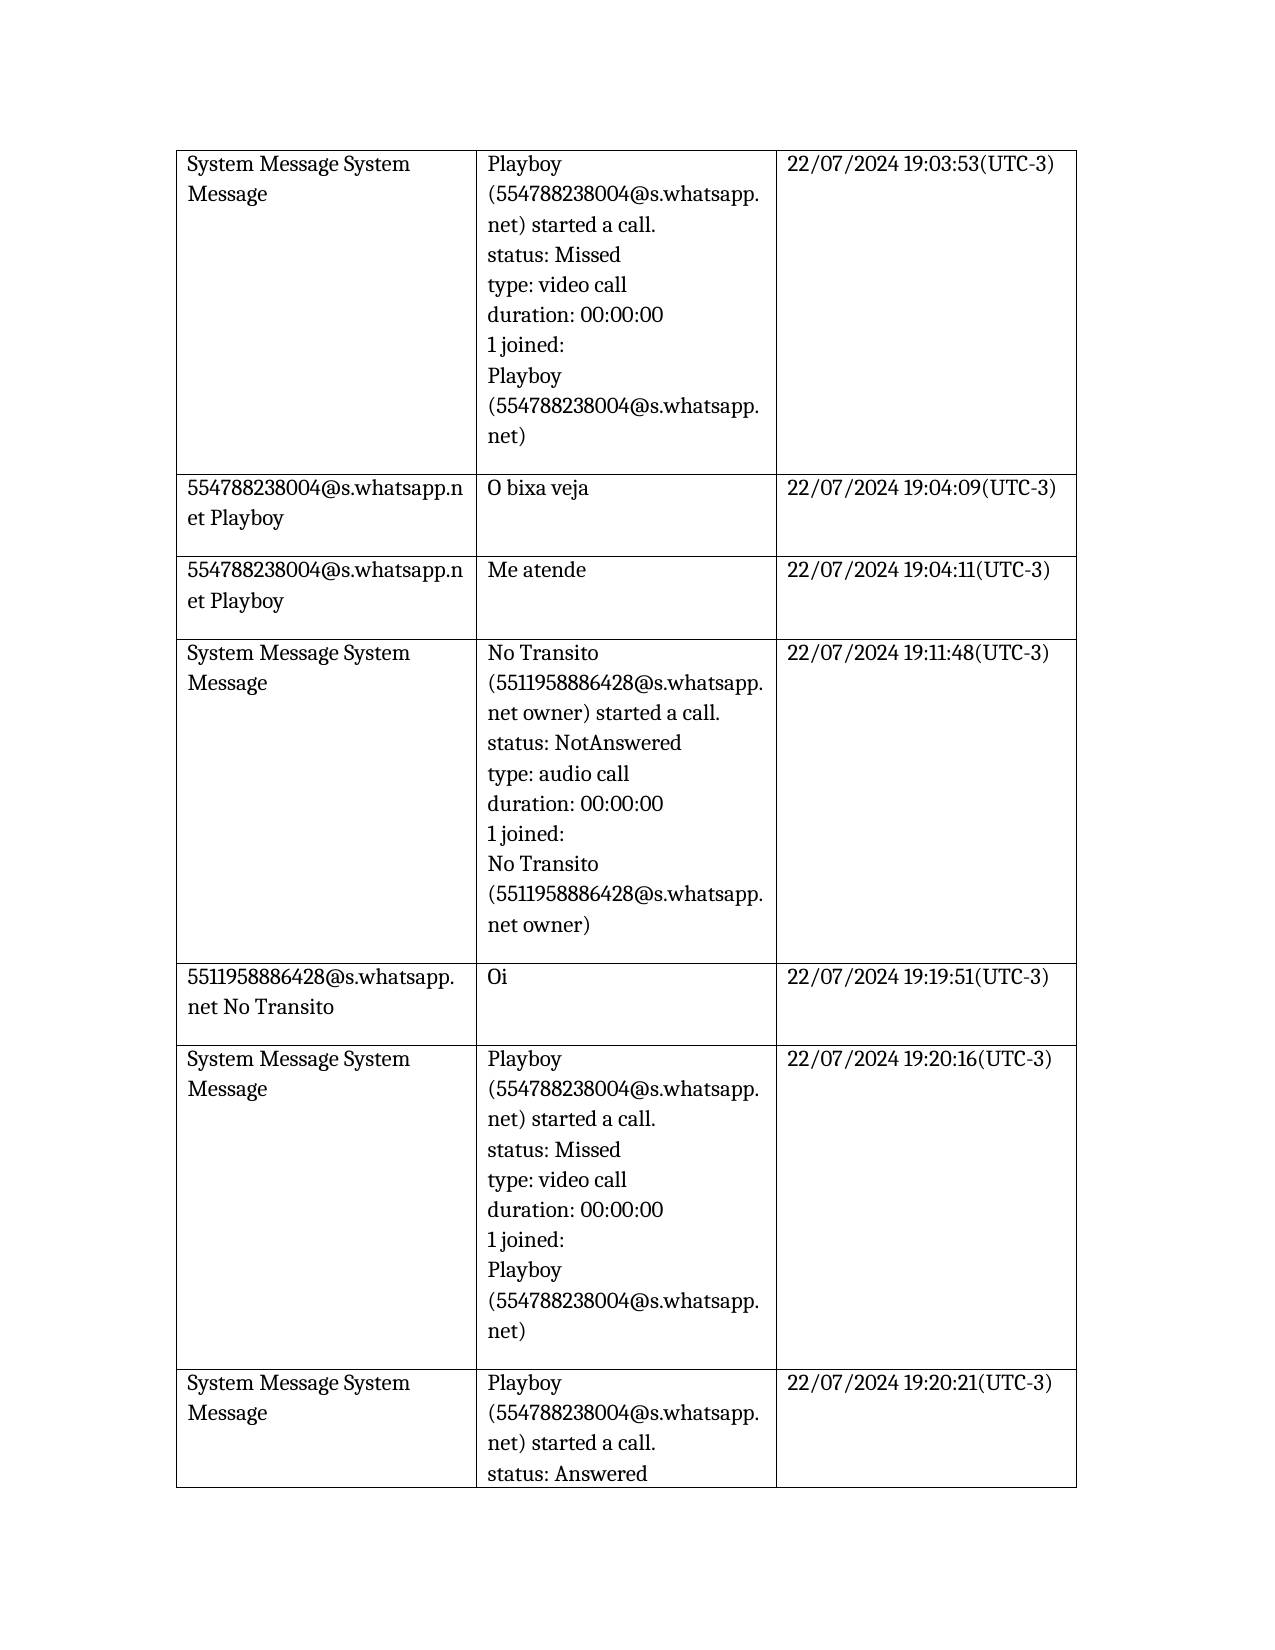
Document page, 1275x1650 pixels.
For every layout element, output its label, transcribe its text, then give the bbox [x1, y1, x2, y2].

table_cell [477, 1370, 776, 1487]
table_cell O bixa veja [477, 475, 776, 556]
table_cell No Transito (5511958886428@s.whatsapp.net owner) started a call. status: NotAnswered type: audio call duration: 00:00:00 1 joined: No Transito (5511958886428@s.whatsapp.net owner) [477, 640, 776, 962]
table_cell 22/07/2024 19:03:53(UTC-3) [777, 151, 1076, 474]
table_cell Me atende [477, 557, 776, 638]
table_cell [477, 151, 776, 474]
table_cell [177, 1370, 476, 1487]
table_cell System Message System Message [177, 640, 476, 962]
table_cell 22/07/2024 19:04:11(UTC-3) [777, 557, 1076, 638]
table_cell 22/07/2024 19:11:48(UTC-3) [777, 640, 1076, 962]
table_cell 5511958886428@s.whatsapp.net No Transito [177, 964, 476, 1045]
table_cell 554788238004@s.whatsapp.net Playboy [177, 475, 476, 556]
table_cell 22/07/2024 19:19:51(UTC-3) [777, 964, 1076, 1045]
table_cell Oi [477, 964, 776, 1045]
table_cell System Message System Message [177, 151, 476, 474]
table_cell System Message System Message [177, 1046, 476, 1369]
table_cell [777, 1370, 1076, 1487]
table_cell 22/07/2024 19:04:09(UTC-3) [777, 475, 1076, 556]
table_cell 554788238004@s.whatsapp.net Playboy [177, 557, 476, 638]
table_cell 22/07/2024 19:20:16(UTC-3) [777, 1046, 1076, 1369]
